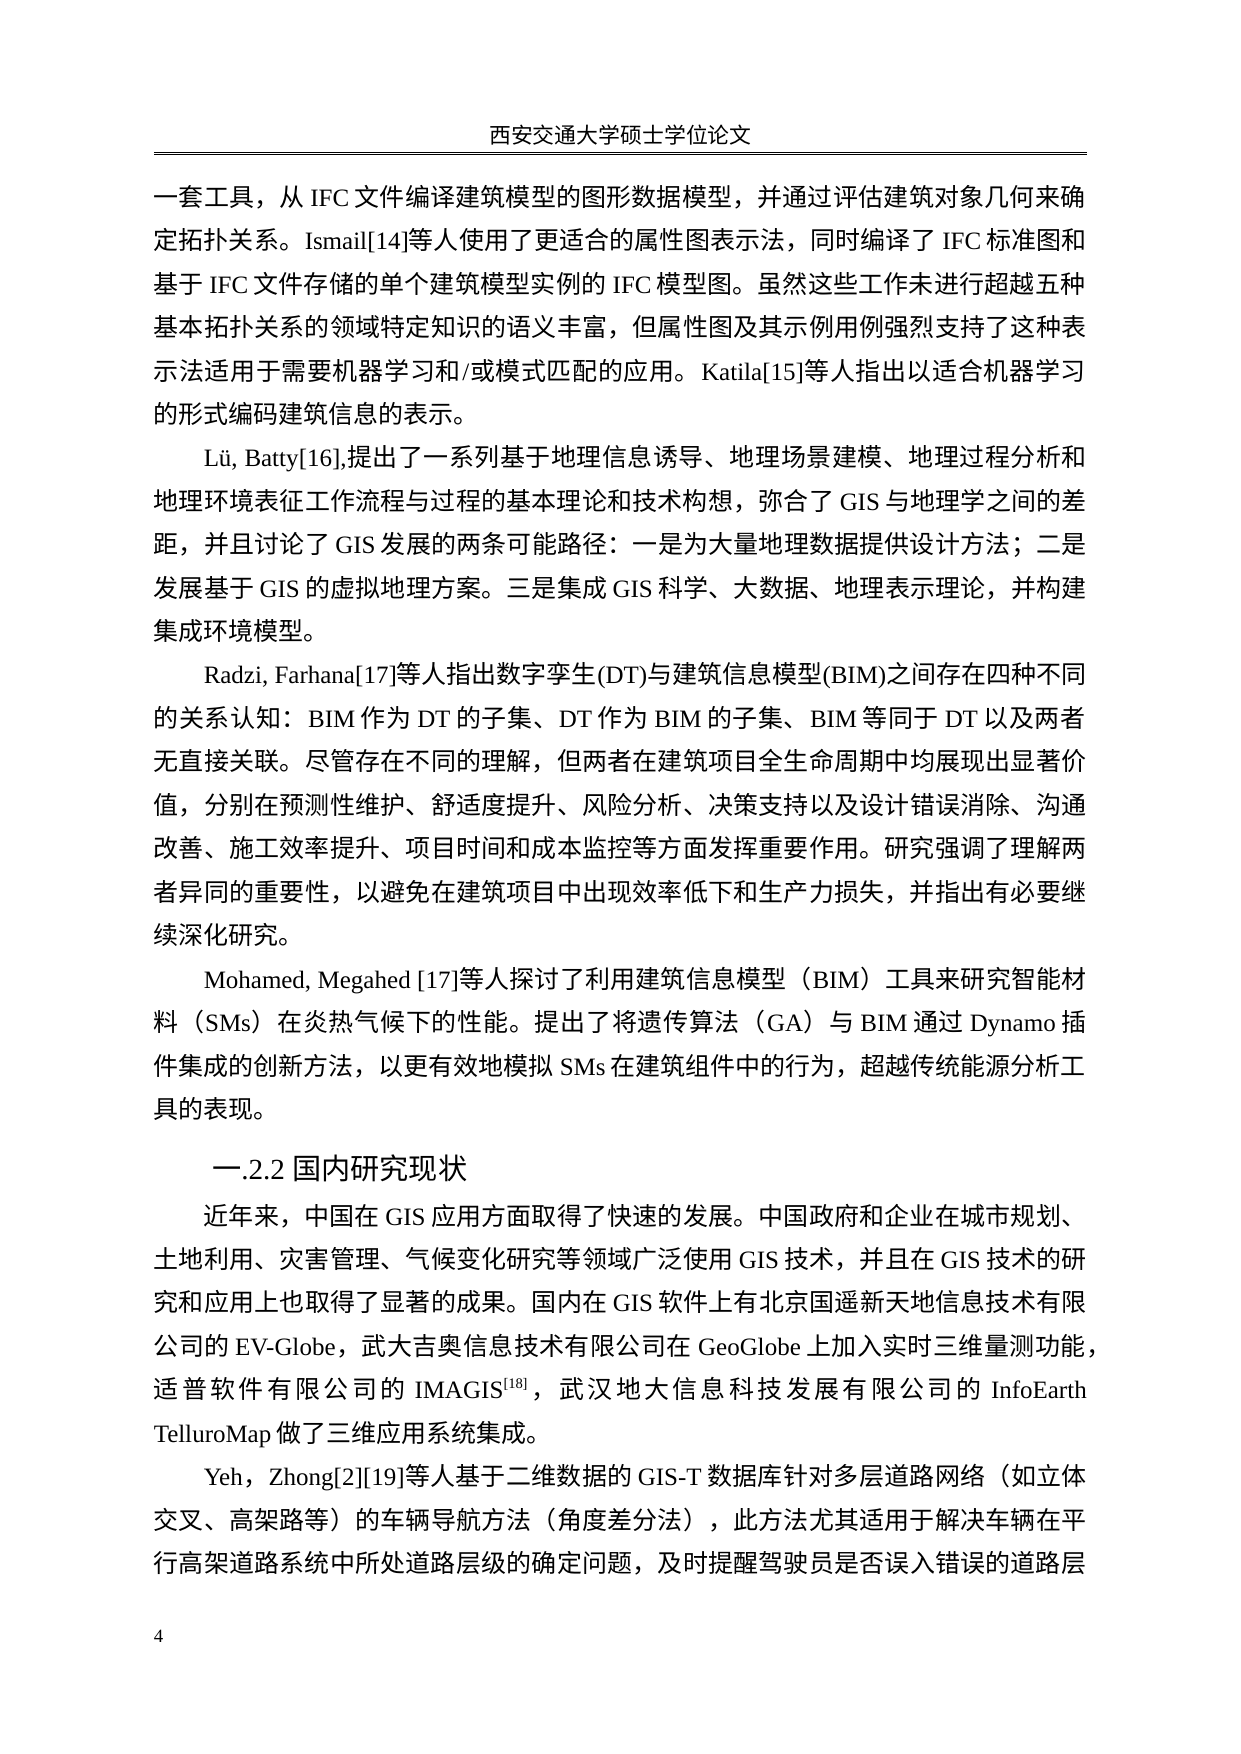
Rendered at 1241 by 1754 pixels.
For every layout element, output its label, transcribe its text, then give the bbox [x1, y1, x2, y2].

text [153, 1457, 1087, 1580]
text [153, 177, 1087, 431]
text 近年来，中国在GIS应用方面取得了快速的发展。中国政府和企业在城市规划、土地利用、灾害管理、气候变化研究等领域广泛使用GIS技术，并且在GIS技术的研究和应用上也取得了显著的成果。国内在GIS软件上有北京国遥新天地信息技术有限公司的EV-Globe，武大吉奥信息技术有限公司在GeoGlobe上加入实时三维量测功能，适普软件有限公司的IMAGIS[18]，武汉地大信息科技发展有限公司的InfoEarth TelluroMap做了三维应用系统集成。 [153, 1196, 1087, 1449]
text Mohamed, Megahed [17]等人探讨了利用建筑信息模型（BIM）工具来研究智能材料（SMs）在炎热气候下的性能。提出了将遗传算法（GA）与BIM通过Dynamo插件集成的创新方法，以更有效地模拟SMs在建筑组件中的行为，超越传统能源分析工具的表现。 [153, 959, 1087, 1126]
text Lü, Batty[16],提出了一系列基于地理信息诱导、地理场景建模、地理过程分析和地理环境表征工作流程与过程的基本理论和技术构想，弥合了GIS与地理学之间的差距，并且讨论了GIS发展的两条可能路径：一是为大量地理数据提供设计方法；二是发展基于GIS的虚拟地理方案。三是集成GIS科学、大数据、地理表示理论，并构建集成环境模型。 [153, 438, 1087, 648]
subtitle 国内研究现状 [153, 1145, 1087, 1188]
text Radzi, Farhana[17]等人指出数字孪生(DT)与建筑信息模型(BIM)之间存在四种不同的关系认知：BIM作为DT的子集、DT作为BIM的子集、BIM等同于DT以及两者无直接关联。尽管存在不同的理解，但两者在建筑项目全生命周期中均展现出显著价值，分别在预测性维护、舒适度提升、风险分析、决策支持以及设计错误消除、沟通改善、施工效率提升、项目时间和成本监控等方面发挥重要作用。研究强调了理解两者异同的重要性，以避免在建筑项目中出现效率低下和生产力损失，并指出有必要继续深化研究。 [153, 655, 1087, 952]
